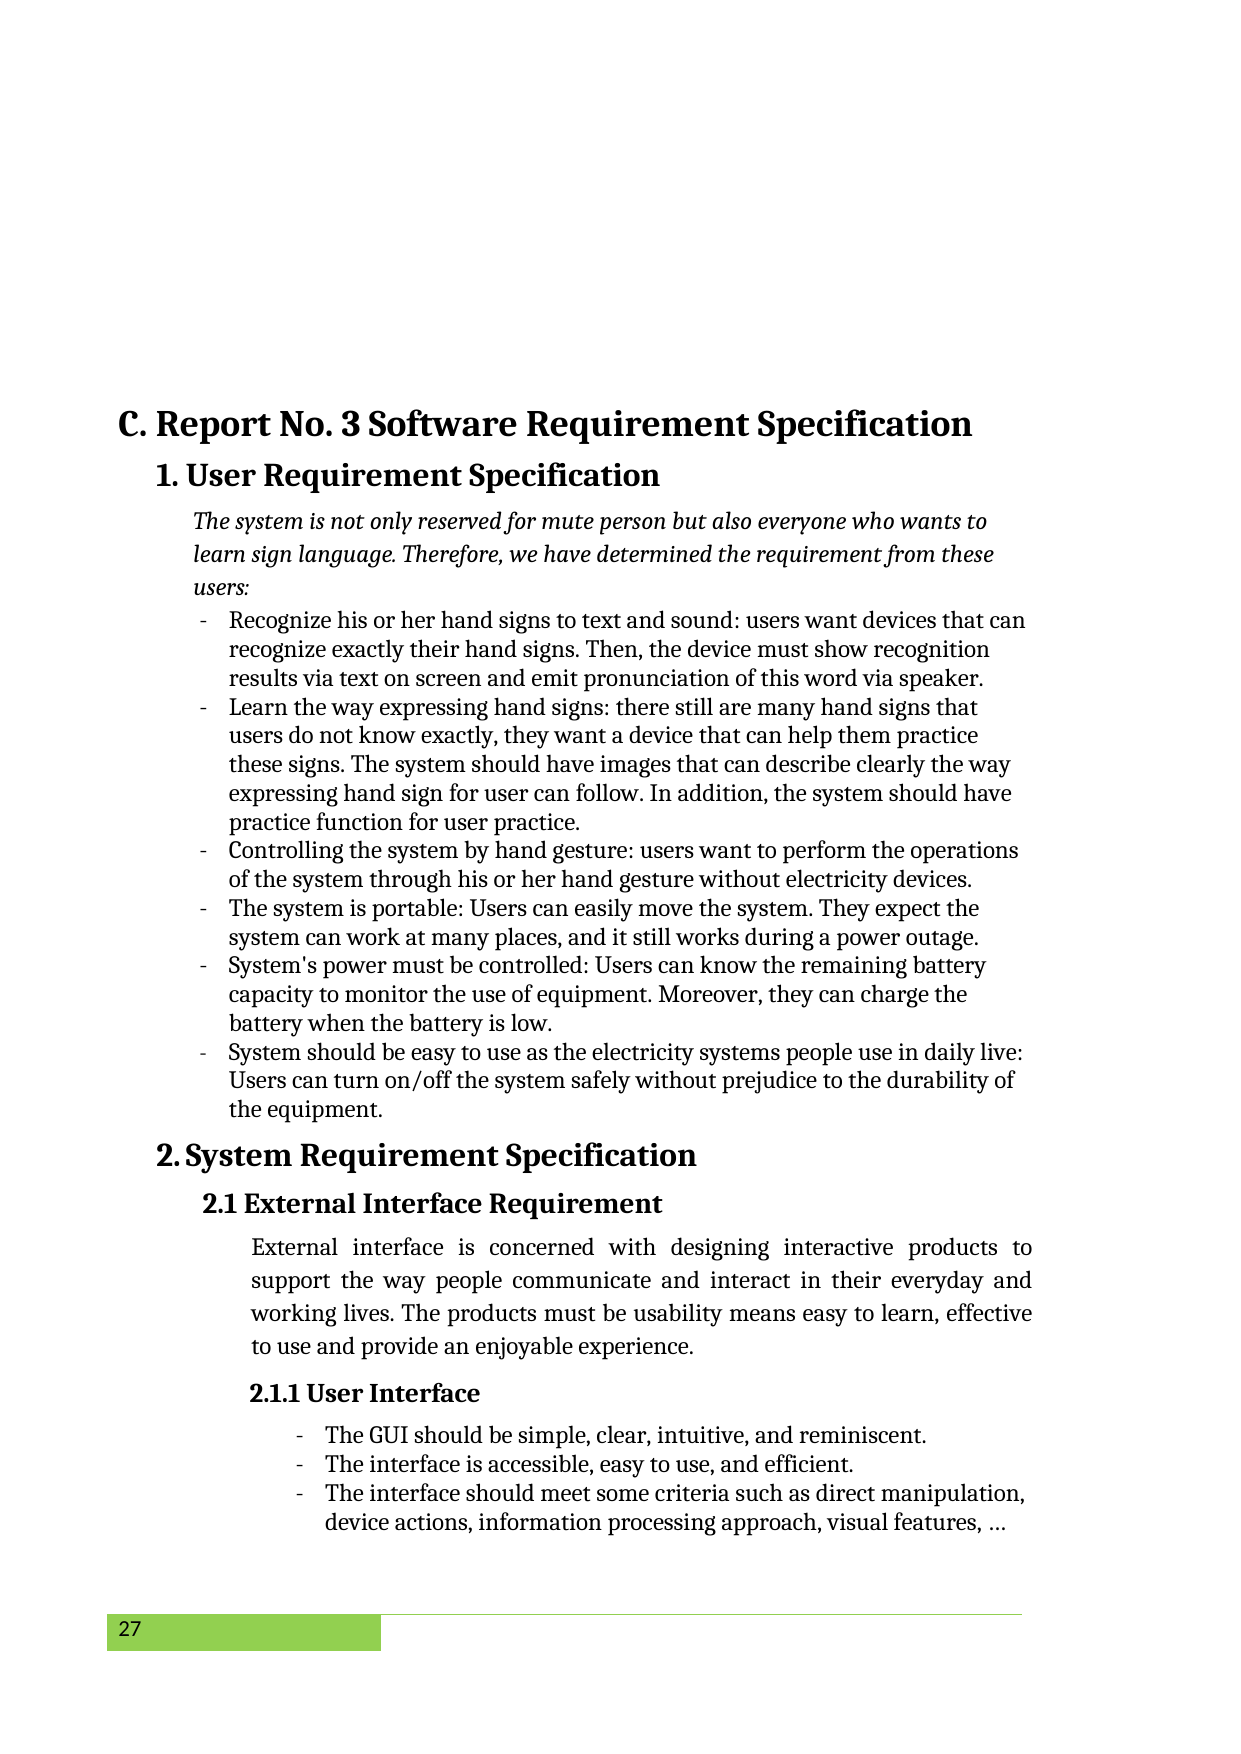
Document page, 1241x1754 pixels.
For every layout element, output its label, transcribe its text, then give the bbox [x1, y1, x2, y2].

list System should be easy to use as the electricity systems people use in daily live: Users can turn on/off the system safely without prejudice to the durability of the equipment. [199, 1038, 1033, 1124]
list The interface should meet some criteria such as direct manipulation, device actions, information processing approach, visual features, … [295, 1479, 1033, 1536]
list System's power must be controlled: Users can know the remaining battery capacity to monitor the use of equipment. Moreover, they can charge the battery when the battery is low. [199, 951, 1033, 1038]
list The GUI should be simple, clear, intuitive, and reminiscent. [295, 1421, 1033, 1450]
text External interface is concerned with designing interactive products to support the way people communicate and interact in their everyday and working lives. The products must be usability means easy to learn, effective to use and provide an enjoyable experience. [251, 1233, 1033, 1361]
subtitle User Requirement Specification [156, 456, 1033, 495]
subtitle System Requirement Specification [156, 1136, 1033, 1175]
subtitle Report No. 3 Software Requirement Specification [118, 403, 1033, 446]
list Controlling the system by hand gesture: users want to perform the operations of the system through his or her hand gesture without electricity devices. [199, 836, 1033, 894]
list Recognize his or her hand signs to text and sound: users want devices that can recognize exactly their hand signs. Then, the device must show recognition results via text on screen and emit pronunciation of this word via speaker. [199, 606, 1033, 693]
subtitle 2.1 External Interface Requirement [202, 1187, 1033, 1221]
list The interface is accessible, easy to use, and efficient. [295, 1450, 1033, 1479]
text The system is not only reserved for mute person but also everyone who wants to learn sign language. Therefore, we have determined the requirement from these users: [193, 507, 1033, 602]
list Learn the way expressing hand signs: there still are many hand signs that users do not know exactly, they want a device that can help them practice these signs. The system should have images that can describe clearly the way expressing hand sign for user can follow. In addition, the system should have practice function for user practice. [199, 693, 1033, 836]
list The system is portable: Users can easily move the system. They expect the system can work at many places, and it still works during a power outage. [199, 894, 1033, 951]
subtitle 2.1.1 User Interface [249, 1378, 1033, 1409]
